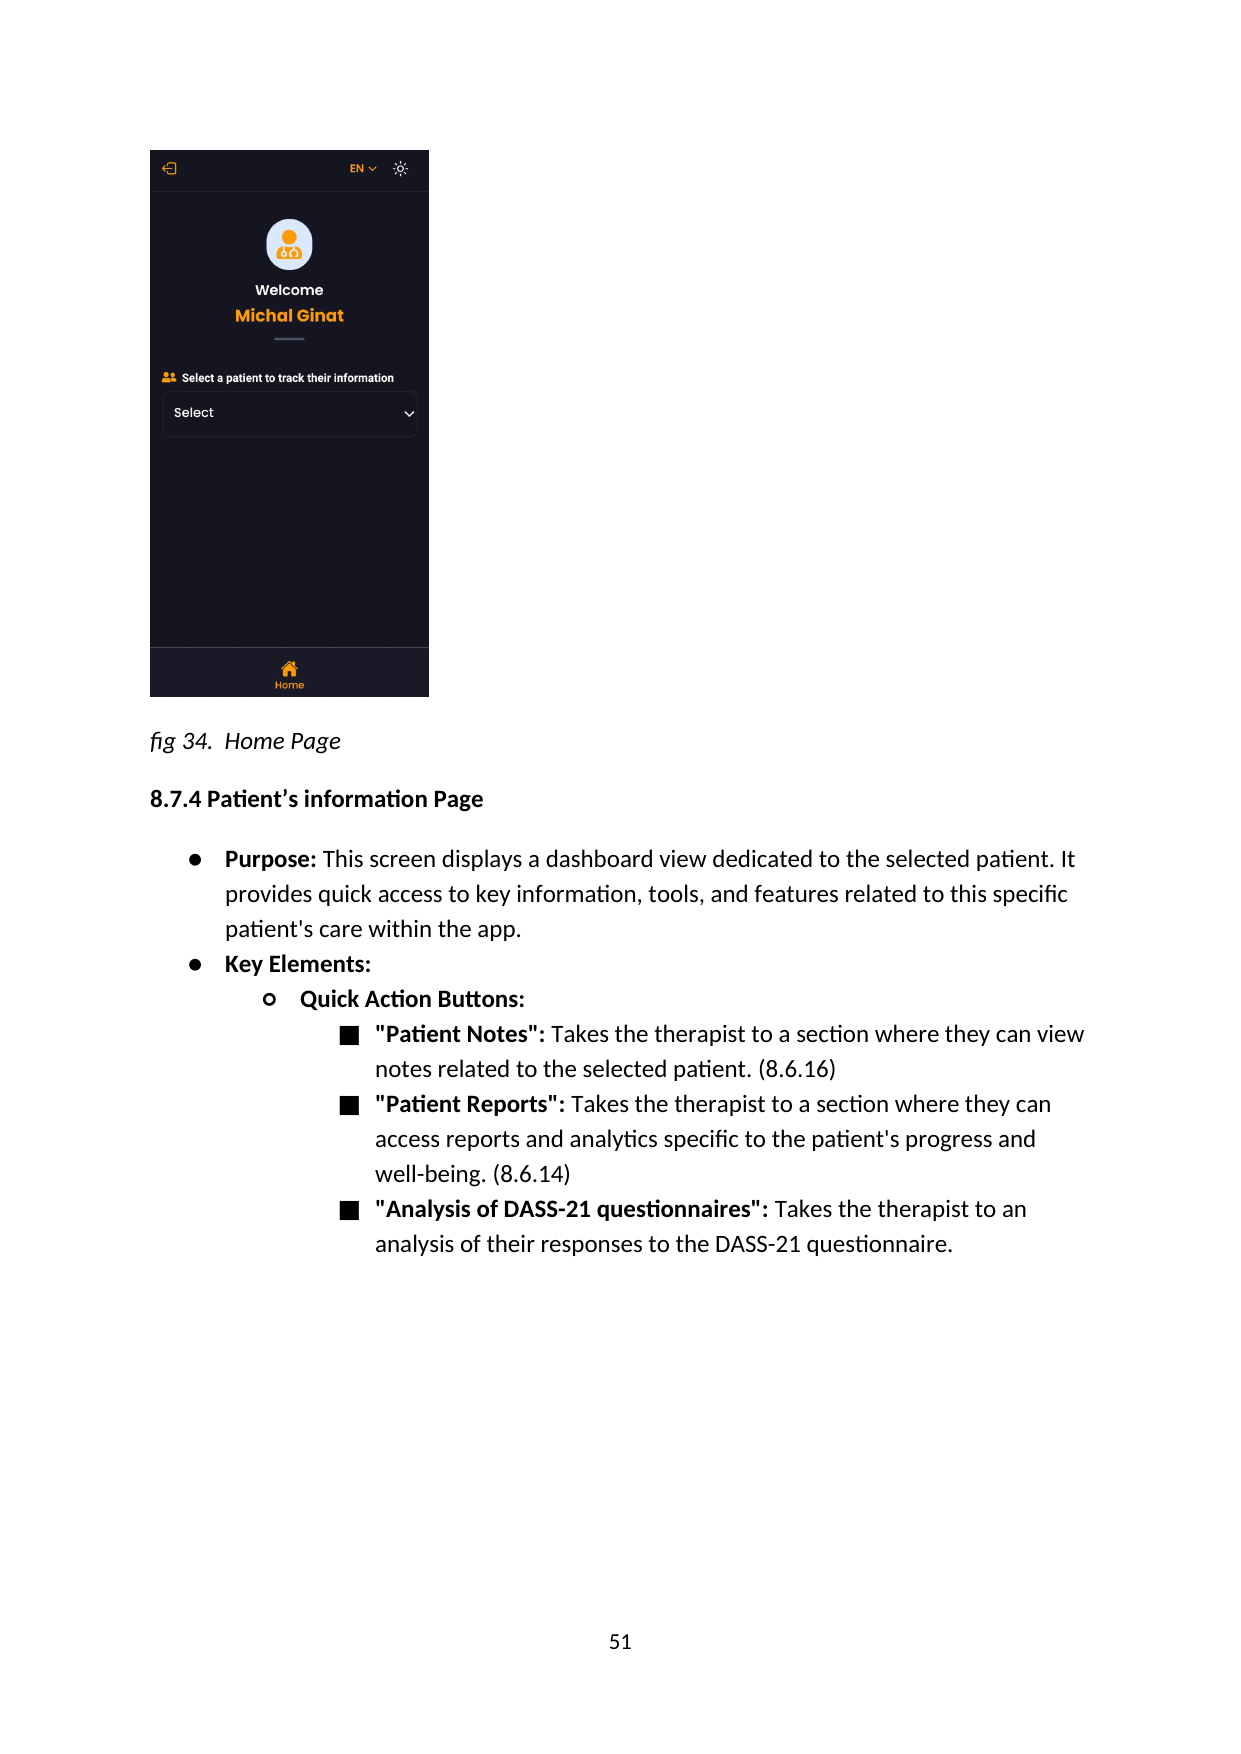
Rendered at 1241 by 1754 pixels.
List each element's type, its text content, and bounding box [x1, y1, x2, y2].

list Key Elements: [187, 948, 1090, 979]
list "Patient Reports": Takes the therapist to a section where they can access reports and analytics specific to the patient's progress and well-being. (8.6.14) [337, 1088, 1090, 1189]
list Purpose: This screen displays a dashboard view dedicated to the selected patient. It provides quick access to key information, tools, and features related to this specific patient's care within the app. [187, 843, 1090, 944]
list "Analysis of DASS-21 questionnaires": Takes the therapist to an analysis of their responses to the DASS-21 questionnaire. [337, 1193, 1090, 1259]
list Quick Action Buttons: [262, 983, 1090, 1014]
picture [150, 150, 429, 697]
text fig 34. Home Page [150, 726, 1090, 756]
subtitle 8.7.4 Patient’s information Page [150, 783, 1090, 814]
list "Patient Notes": Takes the therapist to a section where they can view notes related to the selected patient. (8.6.16) [337, 1018, 1090, 1084]
